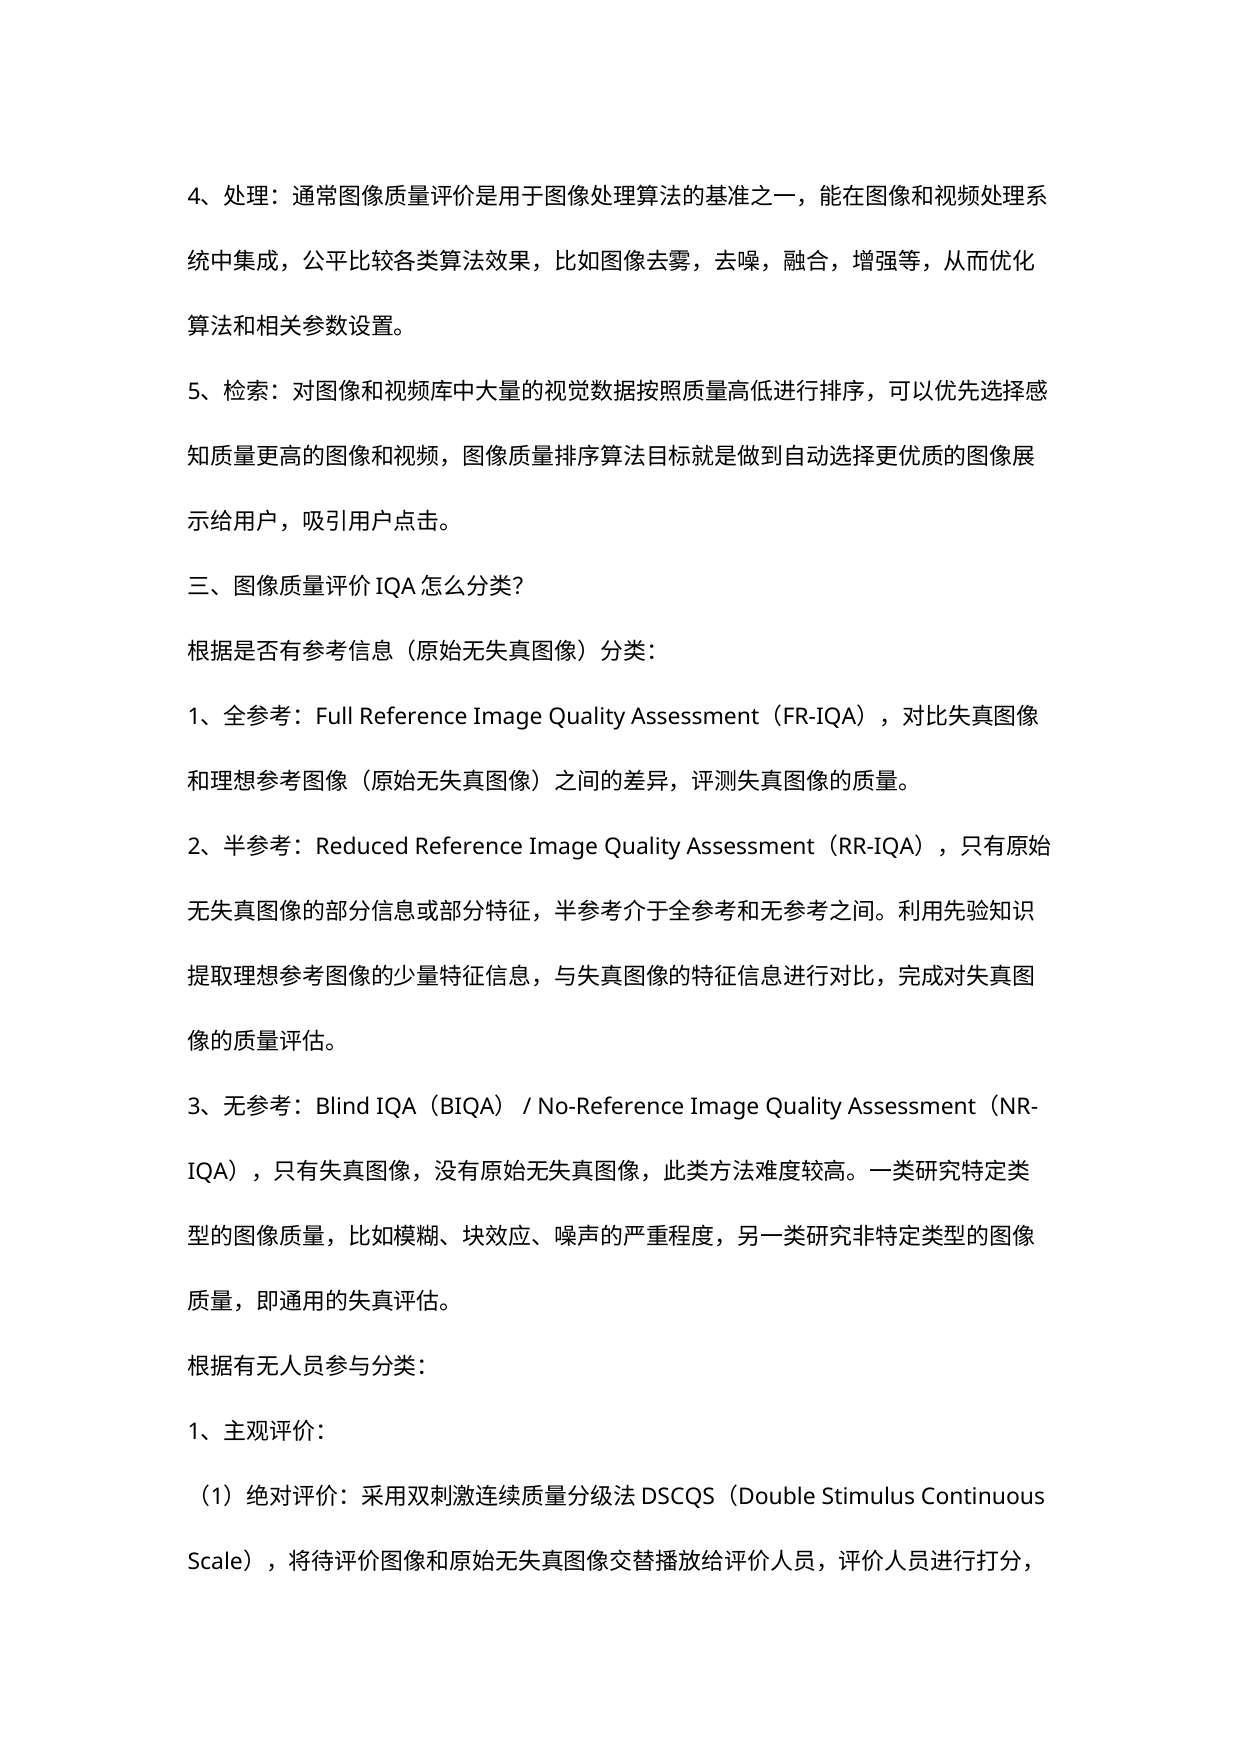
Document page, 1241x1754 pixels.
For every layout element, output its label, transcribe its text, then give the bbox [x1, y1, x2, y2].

text 2、半参考：Reduced Reference Image Quality Assessment（RR-IQA），只有原始无失真图像的部分信息或部分特征，半参考介于全参考和无参考之间。利用先验知识提取理想参考图像的少量特征信息，与失真图像的特征信息进行对比，完成对失真图像的质量评估。 [187, 812, 1053, 1072]
text 1、主观评价： [187, 1397, 1053, 1462]
text 1、全参考：Full Reference Image Quality Assessment（FR-IQA），对比失真图像和理想参考图像（原始无失真图像）之间的差异，评测失真图像的质量。 [187, 682, 1053, 812]
text 根据有无人员参与分类： [187, 1332, 1053, 1397]
text 4、处理：通常图像质量评价是用于图像处理算法的基准之一，能在图像和视频处理系统中集成，公平比较各类算法效果，比如图像去雾，去噪，融合，增强等，从而优化算法和相关参数设置。 [187, 162, 1053, 357]
text 3、无参考：Blind IQA（BIQA） / No-Reference Image Quality Assessment（NR-IQA），只有失真图像，没有原始无失真图像，此类方法难度较高。一类研究特定类型的图像质量，比如模糊、块效应、噪声的严重程度，另一类研究非特定类型的图像质量，即通用的失真评估。 [187, 1072, 1053, 1332]
text 5、检索：对图像和视频库中大量的视觉数据按照质量高低进行排序，可以优先选择感知质量更高的图像和视频，图像质量排序算法目标就是做到自动选择更优质的图像展示给用户，吸引用户点击。 [187, 357, 1053, 552]
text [187, 1462, 1053, 1592]
text 根据是否有参考信息（原始无失真图像）分类： [187, 617, 1053, 682]
text 三、图像质量评价IQA怎么分类？ [187, 552, 1053, 617]
